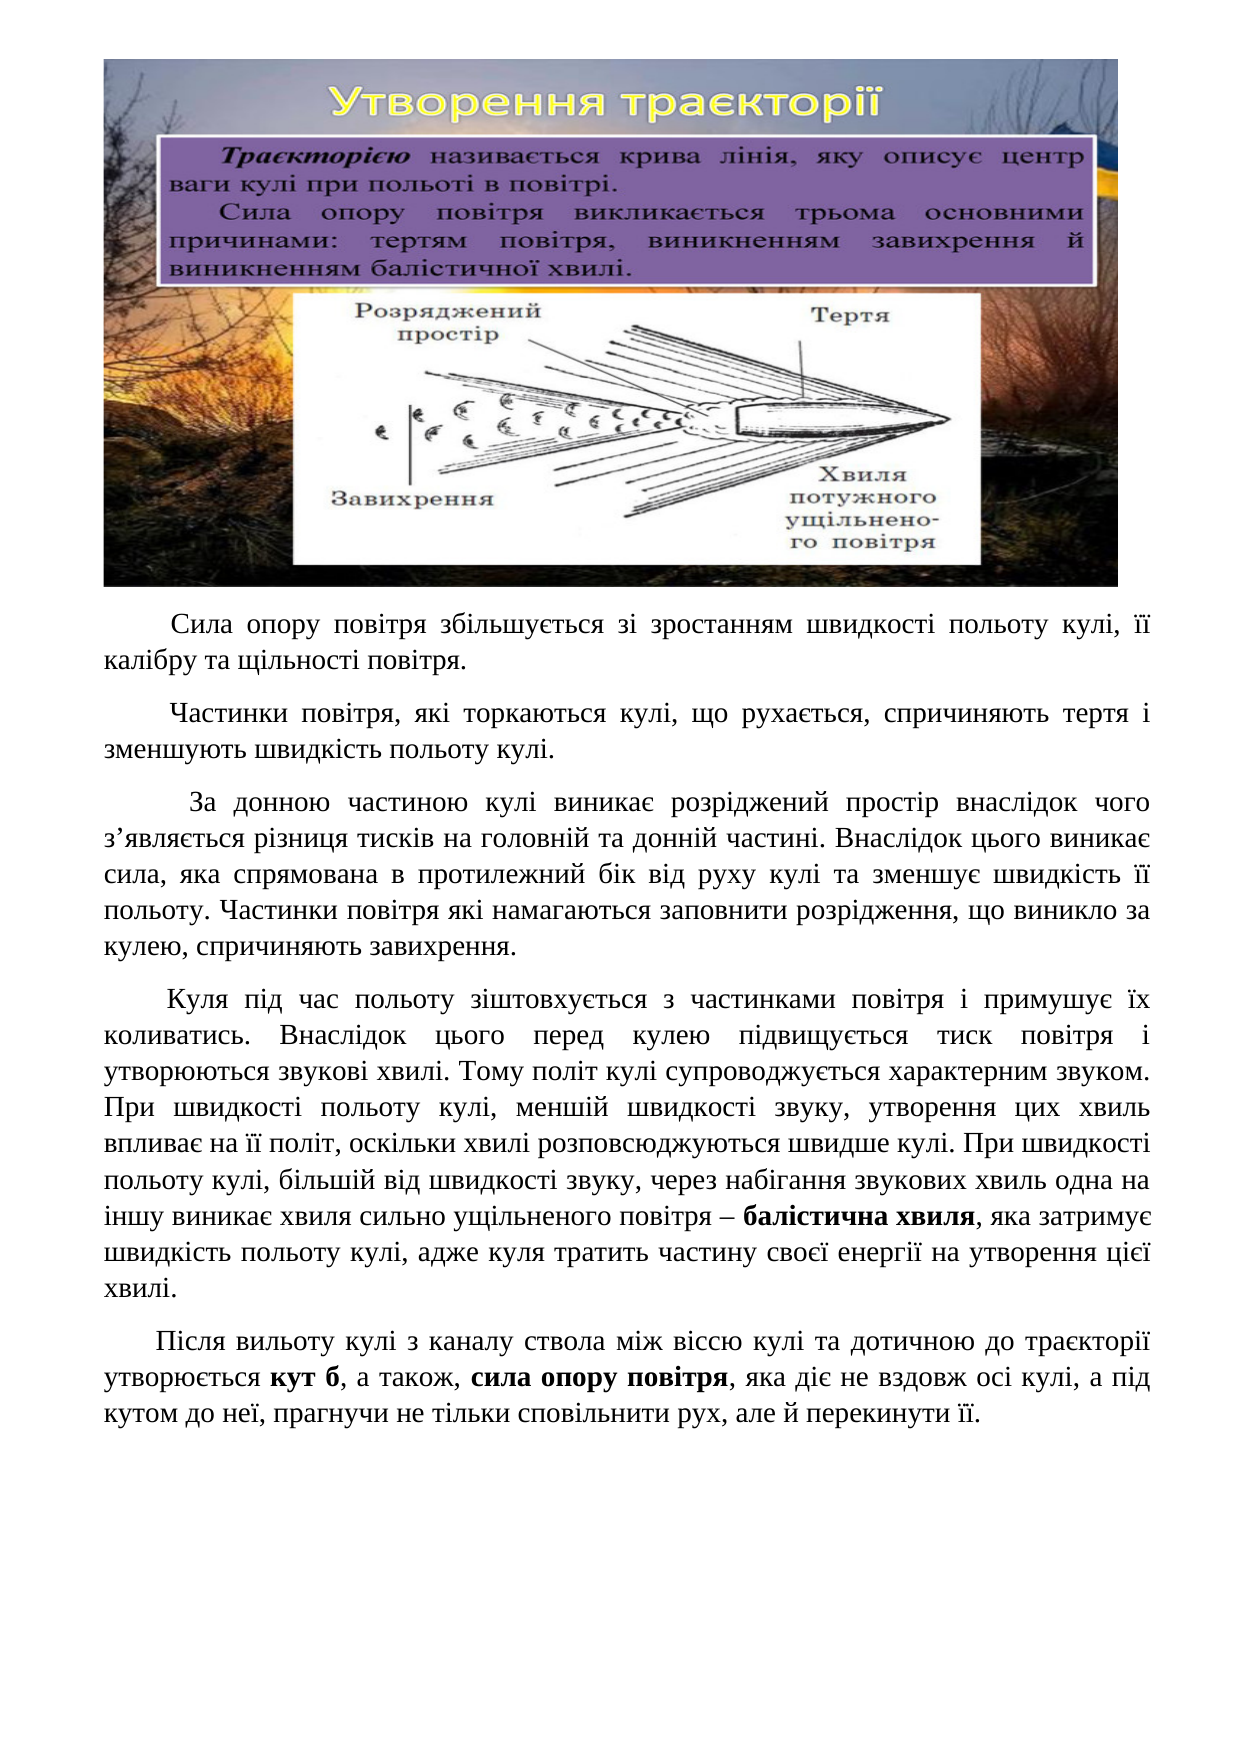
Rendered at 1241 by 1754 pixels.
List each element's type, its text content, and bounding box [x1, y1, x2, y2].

text За донною частиною кулі виникає розріджений простір внаслідок чого з’являється різниця тисків на головній та донній частині. Внаслідок цього виникає сила, яка спрямована в протилежний бік від руху кулі та зменшує швидкість її польоту. Частинки повітря які намагаються заповнити розрідження, що виникло за кулею, спричиняють завихрення. [103, 784, 1152, 962]
text Сила опору повітря збільшується зі зростанням швидкості польоту кулі, її калібру та щільності повітря. [103, 606, 1152, 675]
text Після вильоту кулі з каналу ствола між віссю кулі та дотичною до траєкторії утворюється кут б, а також, сила опору повітря, яка діє не вздовж осі кулі, а під кутом до неї, прагнучи не тільки сповільнити рух, але й перекинути її. [103, 1323, 1152, 1429]
text Частинки повітря, які торкаються кулі, що рухається, спричиняють тертя і зменшують швидкість польоту кулі. [103, 695, 1152, 764]
picture [103, 59, 1118, 587]
text Куля під час польоту зіштовхується з частинками повітря і примушує їх коливатись. Внаслідок цього перед кулею підвищується тиск повітря і утворюються звукові хвилі. Тому політ кулі супроводжується характерним звуком. При швидкості польоту кулі, меншій швидкості звуку, утворення цих хвиль впливає на її політ, оскільки хвилі розповсюджуються швидше кулі. При швидкості польоту кулі, більшій від швидкості звуку, через набігання звукових хвиль одна на іншу виникає хвиля сильно ущільненого повітря – балістична хвиля, яка затримує швидкість польоту кулі, адже куля тратить частину своєї енергії на утворення цієї хвилі. [103, 981, 1152, 1304]
